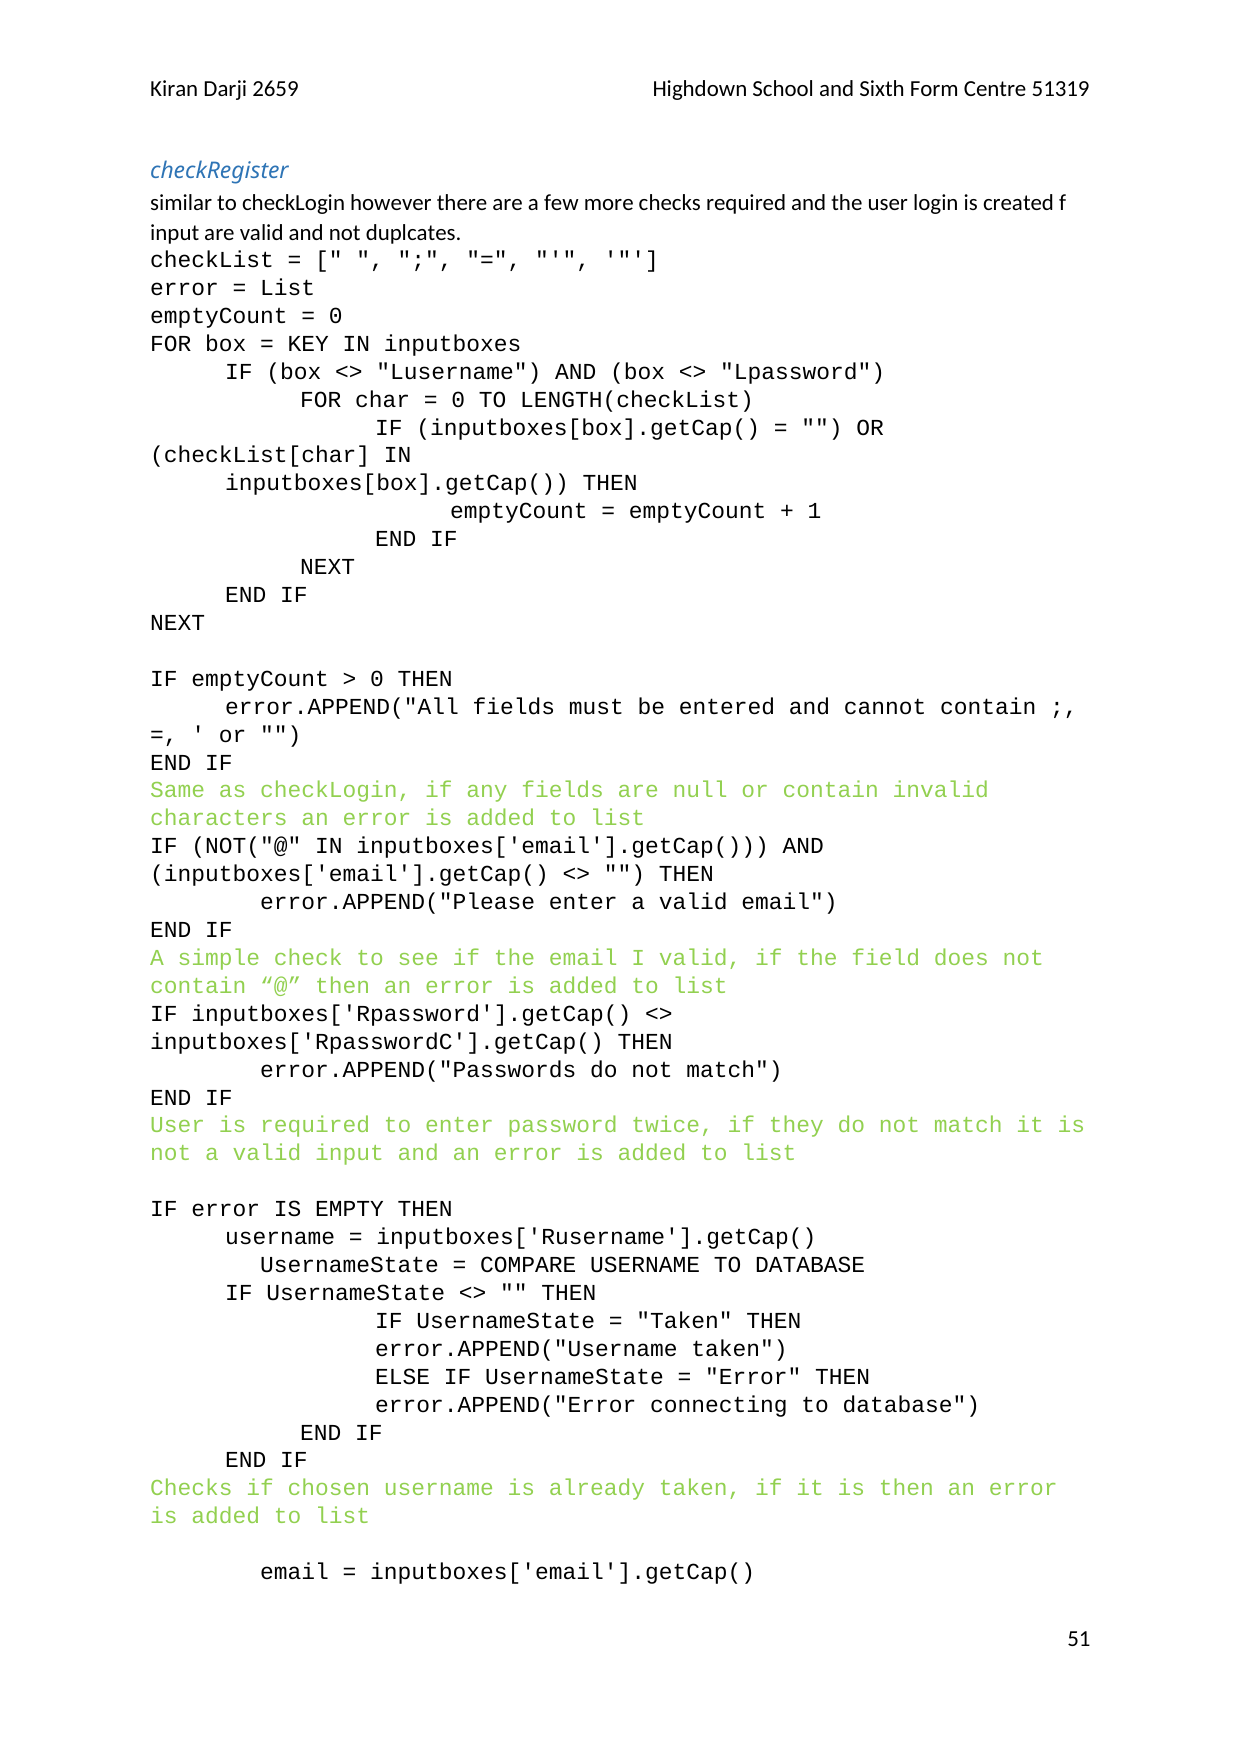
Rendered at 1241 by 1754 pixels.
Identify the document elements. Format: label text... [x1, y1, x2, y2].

text IF UsernameState <> "" THEN [150, 1281, 1090, 1307]
text IF error IS EMPTY THEN [150, 1197, 1090, 1223]
text emptyCount = 0 [150, 304, 1090, 330]
text END IF [150, 1449, 1090, 1475]
text Checks if chosen username is already taken, if it is then an error is added to list [150, 1477, 1090, 1531]
text END IF [150, 751, 1090, 777]
text checkList = [" ", ";", "=", "'", '"'] [150, 248, 1090, 274]
text IF UsernameState = "Taken" THEN [150, 1309, 1090, 1335]
text FOR box = KEY IN inputboxes [150, 332, 1090, 358]
text User is required to enter password twice, if they do not match it is not a valid input and an error is added to list [150, 1114, 1090, 1168]
text similar to checkLogin however there are a few more checks required and the user login is created f input are valid and not duplcates. [150, 188, 1090, 246]
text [150, 1393, 1090, 1419]
text END IF [150, 1421, 1090, 1447]
text username = inputboxes['Rusername'].getCap() [150, 1225, 1090, 1251]
text END IF [150, 583, 1090, 609]
text Same as checkLogin, if any fields are null or contain invalid characters an error is added to list [150, 779, 1090, 833]
text ELSE IF UsernameState = "Error" THEN [150, 1365, 1090, 1391]
text emptyCount = emptyCount + 1 [150, 499, 1090, 526]
text email = inputboxes['email'].getCap() [150, 1560, 1090, 1586]
text IF inputboxes['Rpassword'].getCap() <> inputboxes['RpasswordC'].getCap() THEN [150, 1002, 1090, 1056]
text error.APPEND("All fields must be entered and cannot contain ;, =, ' or "") [150, 695, 1090, 749]
text NEXT [150, 555, 1090, 581]
text IF emptyCount > 0 THEN [150, 667, 1090, 693]
text UsernameState = COMPARE USERNAME TO DATABASE [150, 1253, 1090, 1279]
text IF (inputboxes[box].getCap() = "") OR (checkList[char] IN inputboxes[box].getCap()) THEN [150, 416, 1090, 498]
text error.APPEND("Username taken") [150, 1337, 1090, 1363]
text error.APPEND("Please enter a valid email") [150, 890, 1090, 916]
text A simple check to see if the email I valid, if the field does not contain “@” then an error is added to list [150, 946, 1090, 1000]
text END IF [150, 918, 1090, 944]
subtitle checkRegister [150, 154, 1090, 185]
text error = List [150, 276, 1090, 302]
text IF (NOT("@" IN inputboxes['email'].getCap())) AND (inputboxes['email'].getCap() <> "") THEN [150, 834, 1090, 888]
text IF (box <> "Lusername") AND (box <> "Lpassword") [150, 360, 1090, 386]
text error.APPEND("Passwords do not match") [150, 1058, 1090, 1084]
text NEXT [150, 611, 1090, 637]
text FOR char = 0 TO LENGTH(checkList) [150, 388, 1090, 414]
text END IF [150, 1086, 1090, 1112]
text END IF [150, 527, 1090, 553]
